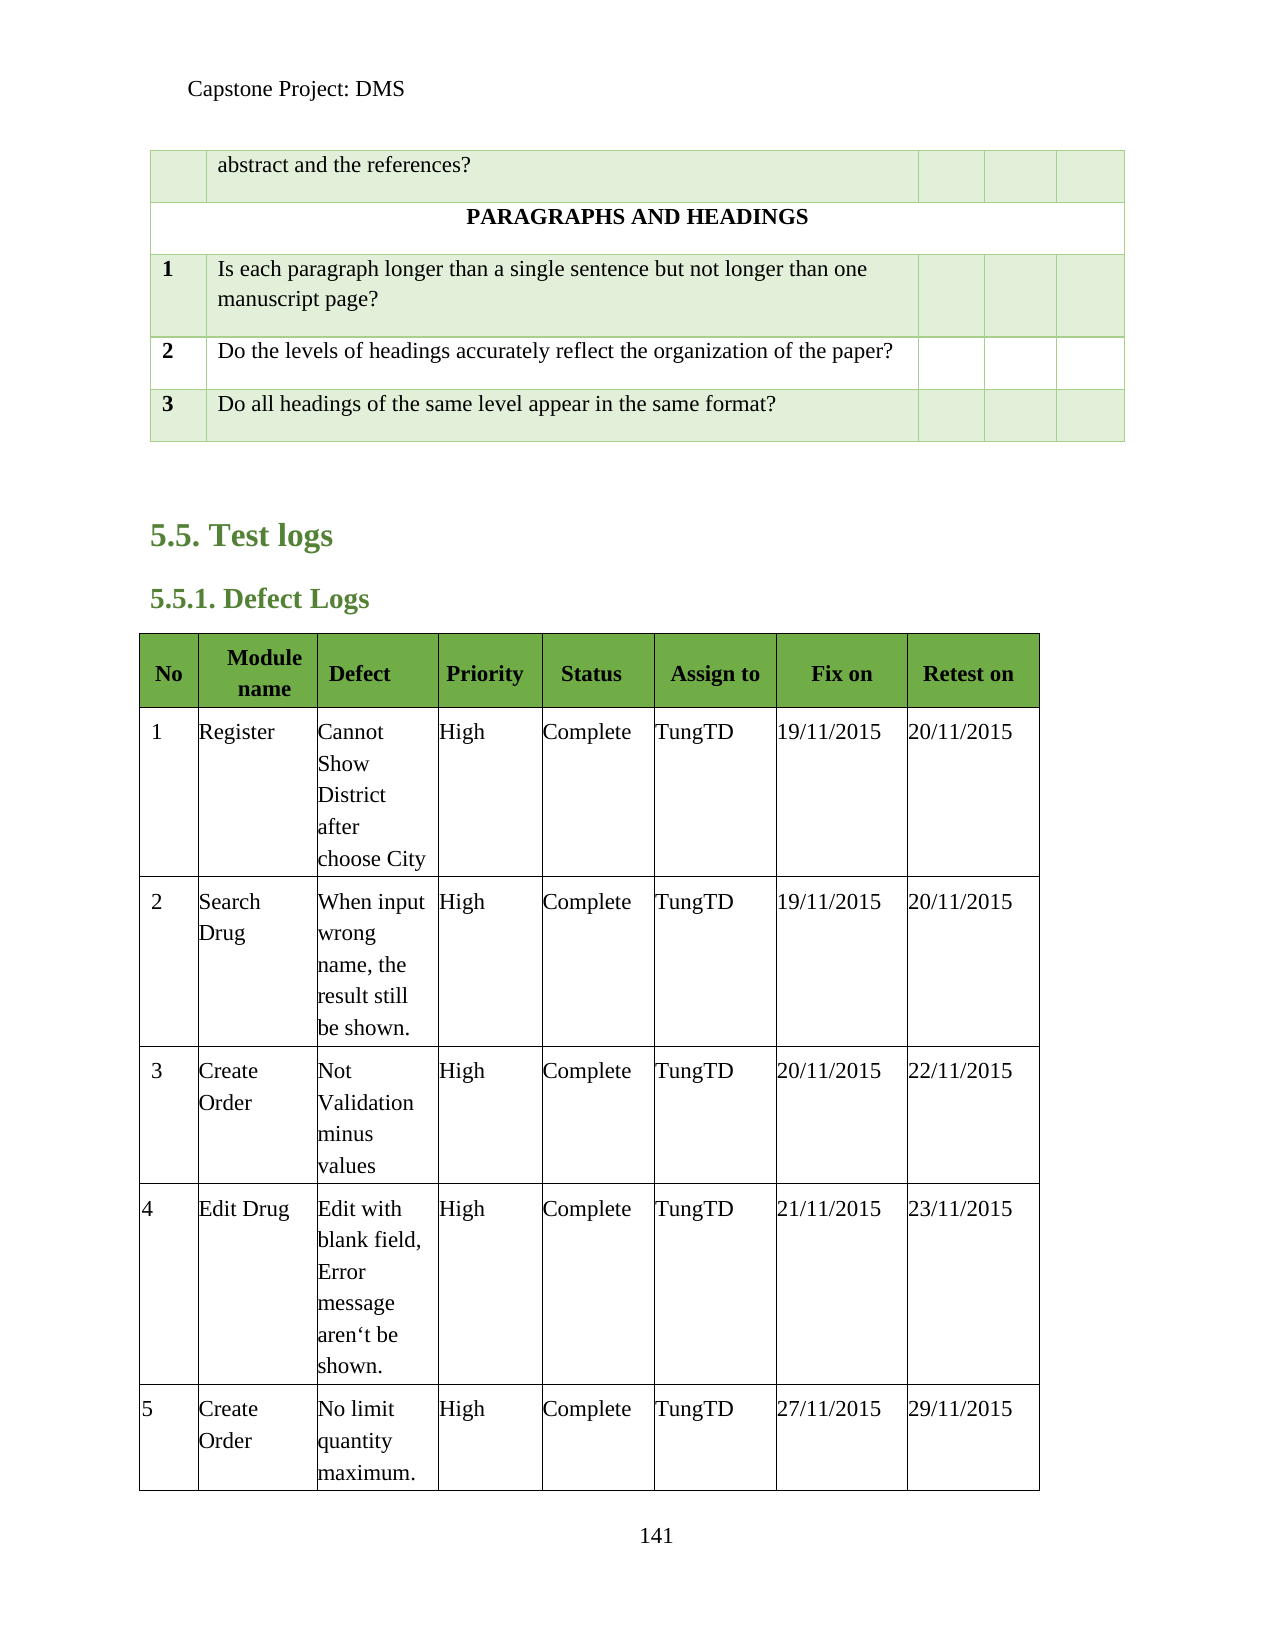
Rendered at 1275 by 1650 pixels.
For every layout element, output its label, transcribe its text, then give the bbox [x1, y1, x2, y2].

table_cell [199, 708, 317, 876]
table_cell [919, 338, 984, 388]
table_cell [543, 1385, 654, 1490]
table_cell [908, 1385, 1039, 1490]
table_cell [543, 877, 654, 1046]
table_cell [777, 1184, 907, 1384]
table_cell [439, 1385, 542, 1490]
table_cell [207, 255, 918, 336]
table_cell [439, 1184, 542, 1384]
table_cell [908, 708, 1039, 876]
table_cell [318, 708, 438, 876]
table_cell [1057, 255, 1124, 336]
subtitle Test logs [150, 515, 1125, 553]
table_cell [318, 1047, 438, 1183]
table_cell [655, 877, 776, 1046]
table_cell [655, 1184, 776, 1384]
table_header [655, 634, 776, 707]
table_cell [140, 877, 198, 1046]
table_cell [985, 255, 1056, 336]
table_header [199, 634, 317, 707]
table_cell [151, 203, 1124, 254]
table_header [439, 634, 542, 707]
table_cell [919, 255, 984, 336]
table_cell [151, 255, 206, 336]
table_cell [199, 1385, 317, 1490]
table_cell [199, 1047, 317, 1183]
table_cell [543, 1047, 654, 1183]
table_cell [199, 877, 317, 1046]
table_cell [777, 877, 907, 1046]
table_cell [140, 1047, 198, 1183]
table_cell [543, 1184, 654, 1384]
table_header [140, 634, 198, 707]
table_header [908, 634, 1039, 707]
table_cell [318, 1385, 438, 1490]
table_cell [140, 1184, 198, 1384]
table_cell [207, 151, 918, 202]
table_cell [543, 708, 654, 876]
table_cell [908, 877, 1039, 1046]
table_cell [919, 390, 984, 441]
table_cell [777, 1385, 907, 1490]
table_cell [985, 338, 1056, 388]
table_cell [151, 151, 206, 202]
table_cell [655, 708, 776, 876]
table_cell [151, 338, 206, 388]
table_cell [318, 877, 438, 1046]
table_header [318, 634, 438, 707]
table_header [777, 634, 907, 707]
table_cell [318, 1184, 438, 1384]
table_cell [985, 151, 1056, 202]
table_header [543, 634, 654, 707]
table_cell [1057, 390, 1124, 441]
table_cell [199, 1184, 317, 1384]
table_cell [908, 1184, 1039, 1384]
subtitle Defect Logs [150, 582, 1125, 615]
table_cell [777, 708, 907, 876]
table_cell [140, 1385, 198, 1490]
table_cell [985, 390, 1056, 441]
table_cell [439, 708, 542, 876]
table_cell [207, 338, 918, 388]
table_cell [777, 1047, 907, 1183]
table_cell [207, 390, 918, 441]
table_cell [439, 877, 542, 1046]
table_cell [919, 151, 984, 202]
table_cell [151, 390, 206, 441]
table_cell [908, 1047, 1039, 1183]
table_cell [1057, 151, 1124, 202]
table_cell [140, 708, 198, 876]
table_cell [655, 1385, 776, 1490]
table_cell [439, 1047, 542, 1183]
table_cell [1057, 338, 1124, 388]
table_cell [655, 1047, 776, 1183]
